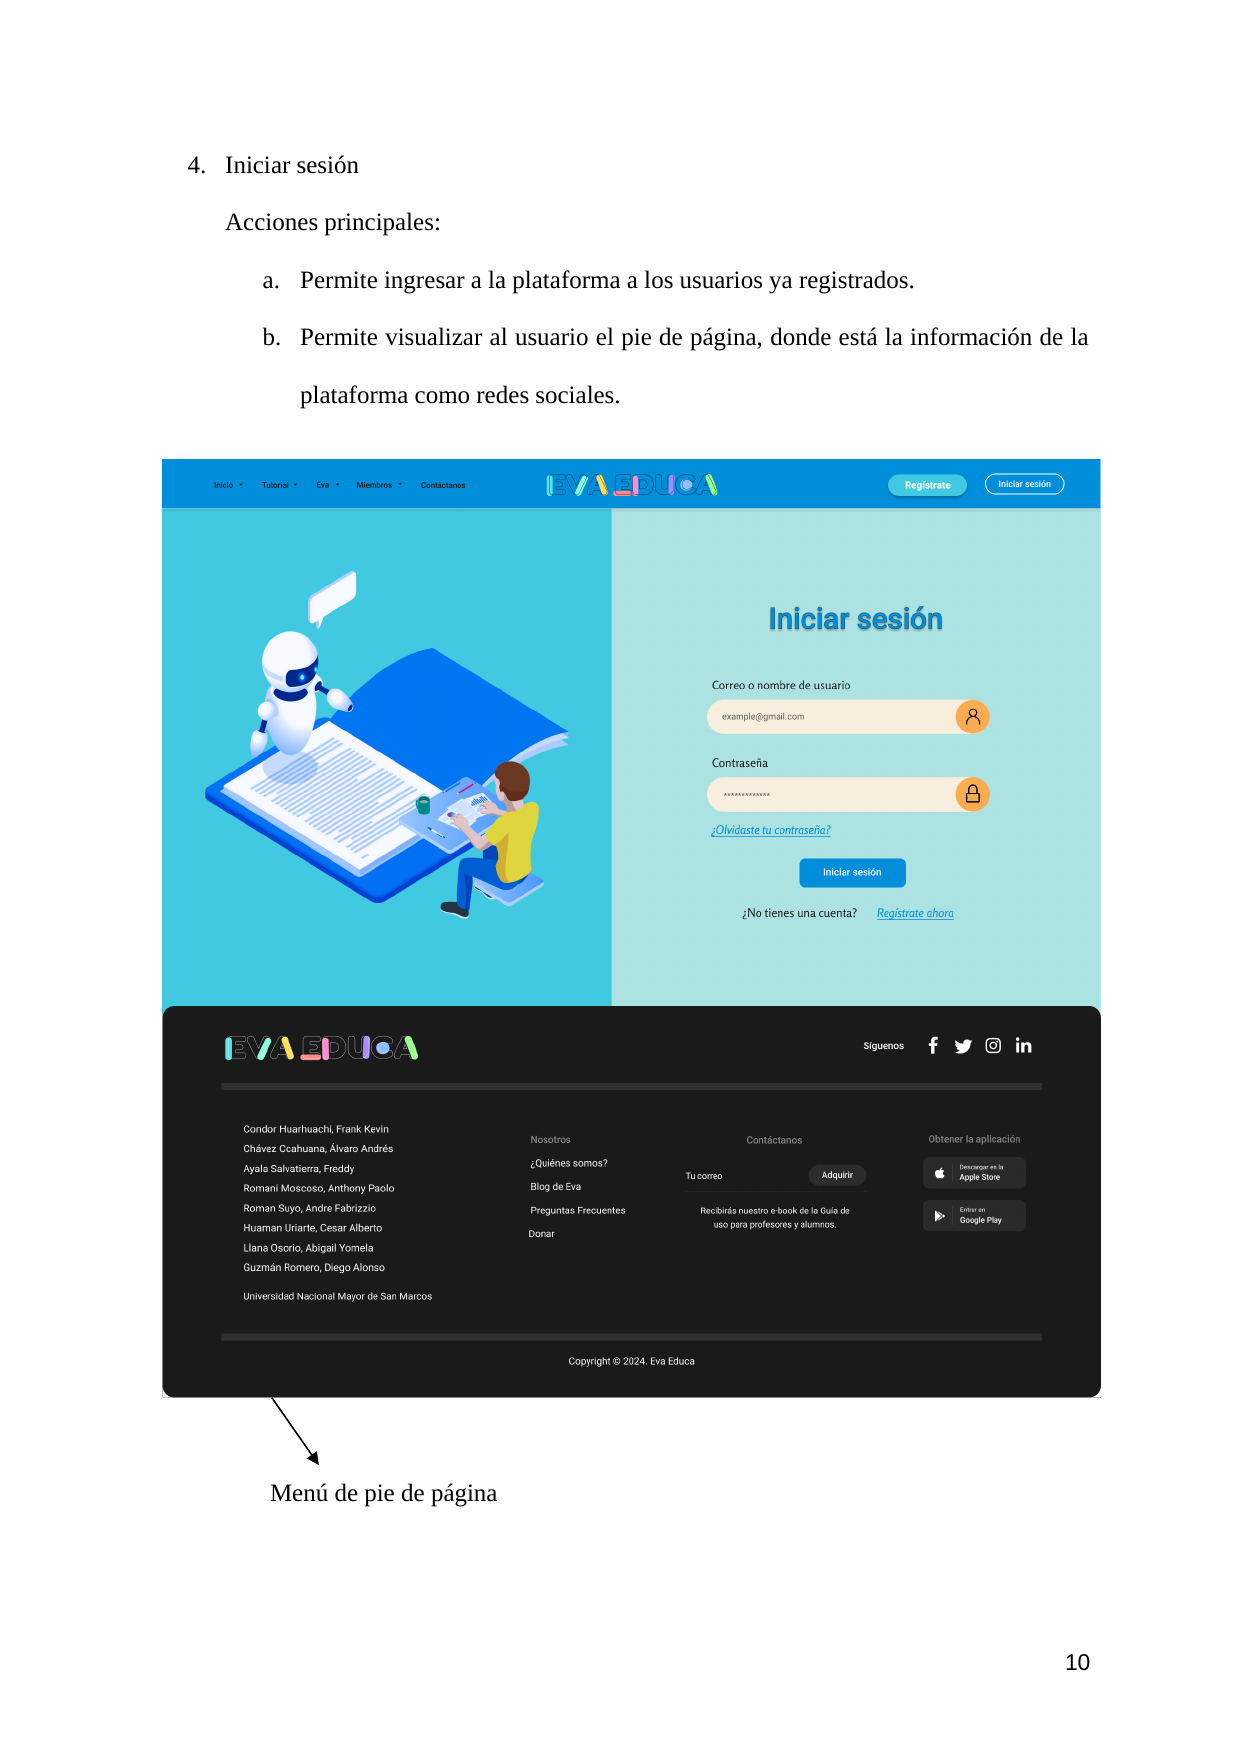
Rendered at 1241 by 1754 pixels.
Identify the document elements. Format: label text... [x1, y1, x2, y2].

list Permite visualizar al usuario el pie de página, donde está la información de la plataforma como redes sociales. [262, 322, 1090, 409]
list Iniciar sesión [187, 150, 1090, 179]
list Permite ingresar a la plataforma a los usuarios ya registrados. [262, 265, 1090, 294]
text Acciones principales: [225, 207, 1090, 236]
picture [161, 459, 1102, 1399]
